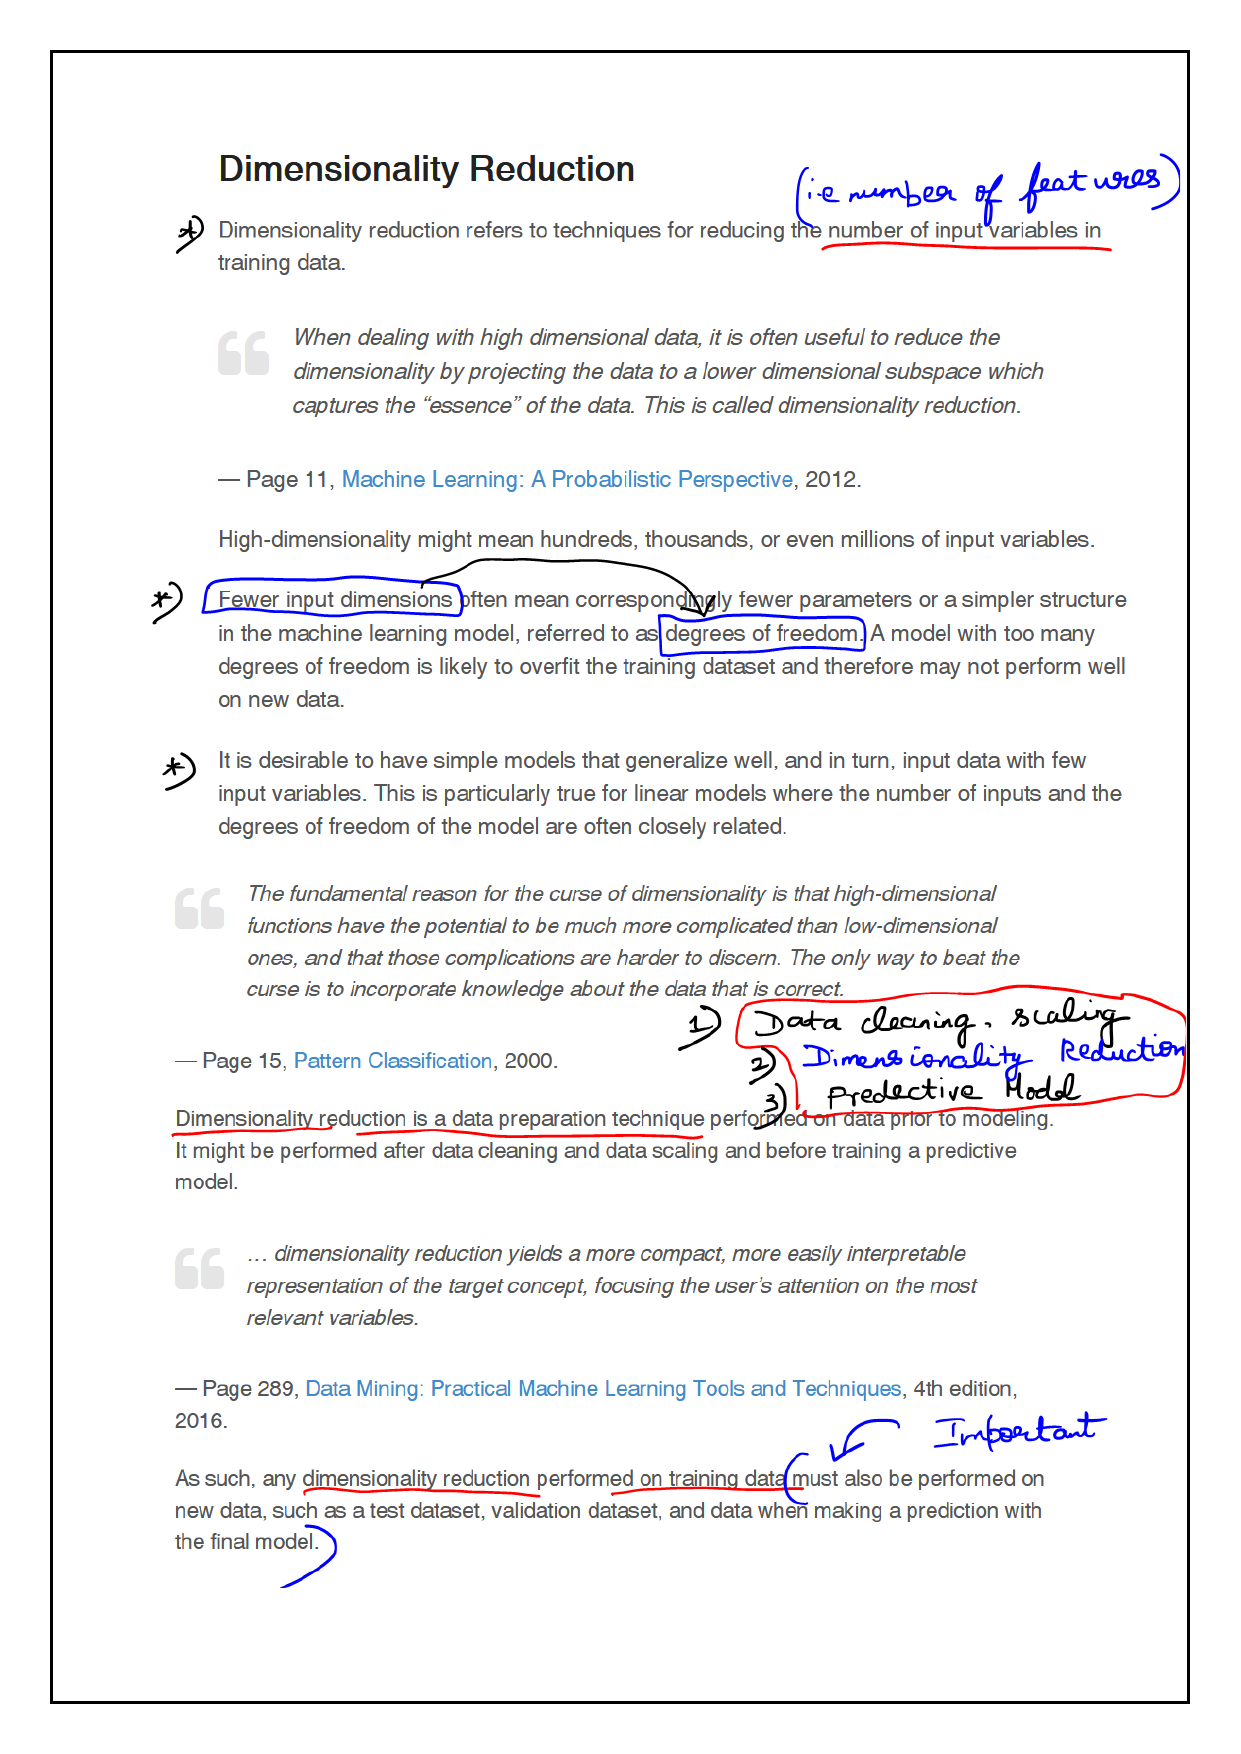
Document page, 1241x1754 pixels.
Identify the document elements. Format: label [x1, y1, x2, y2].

picture [150, 858, 1187, 1588]
picture [150, 150, 1180, 857]
